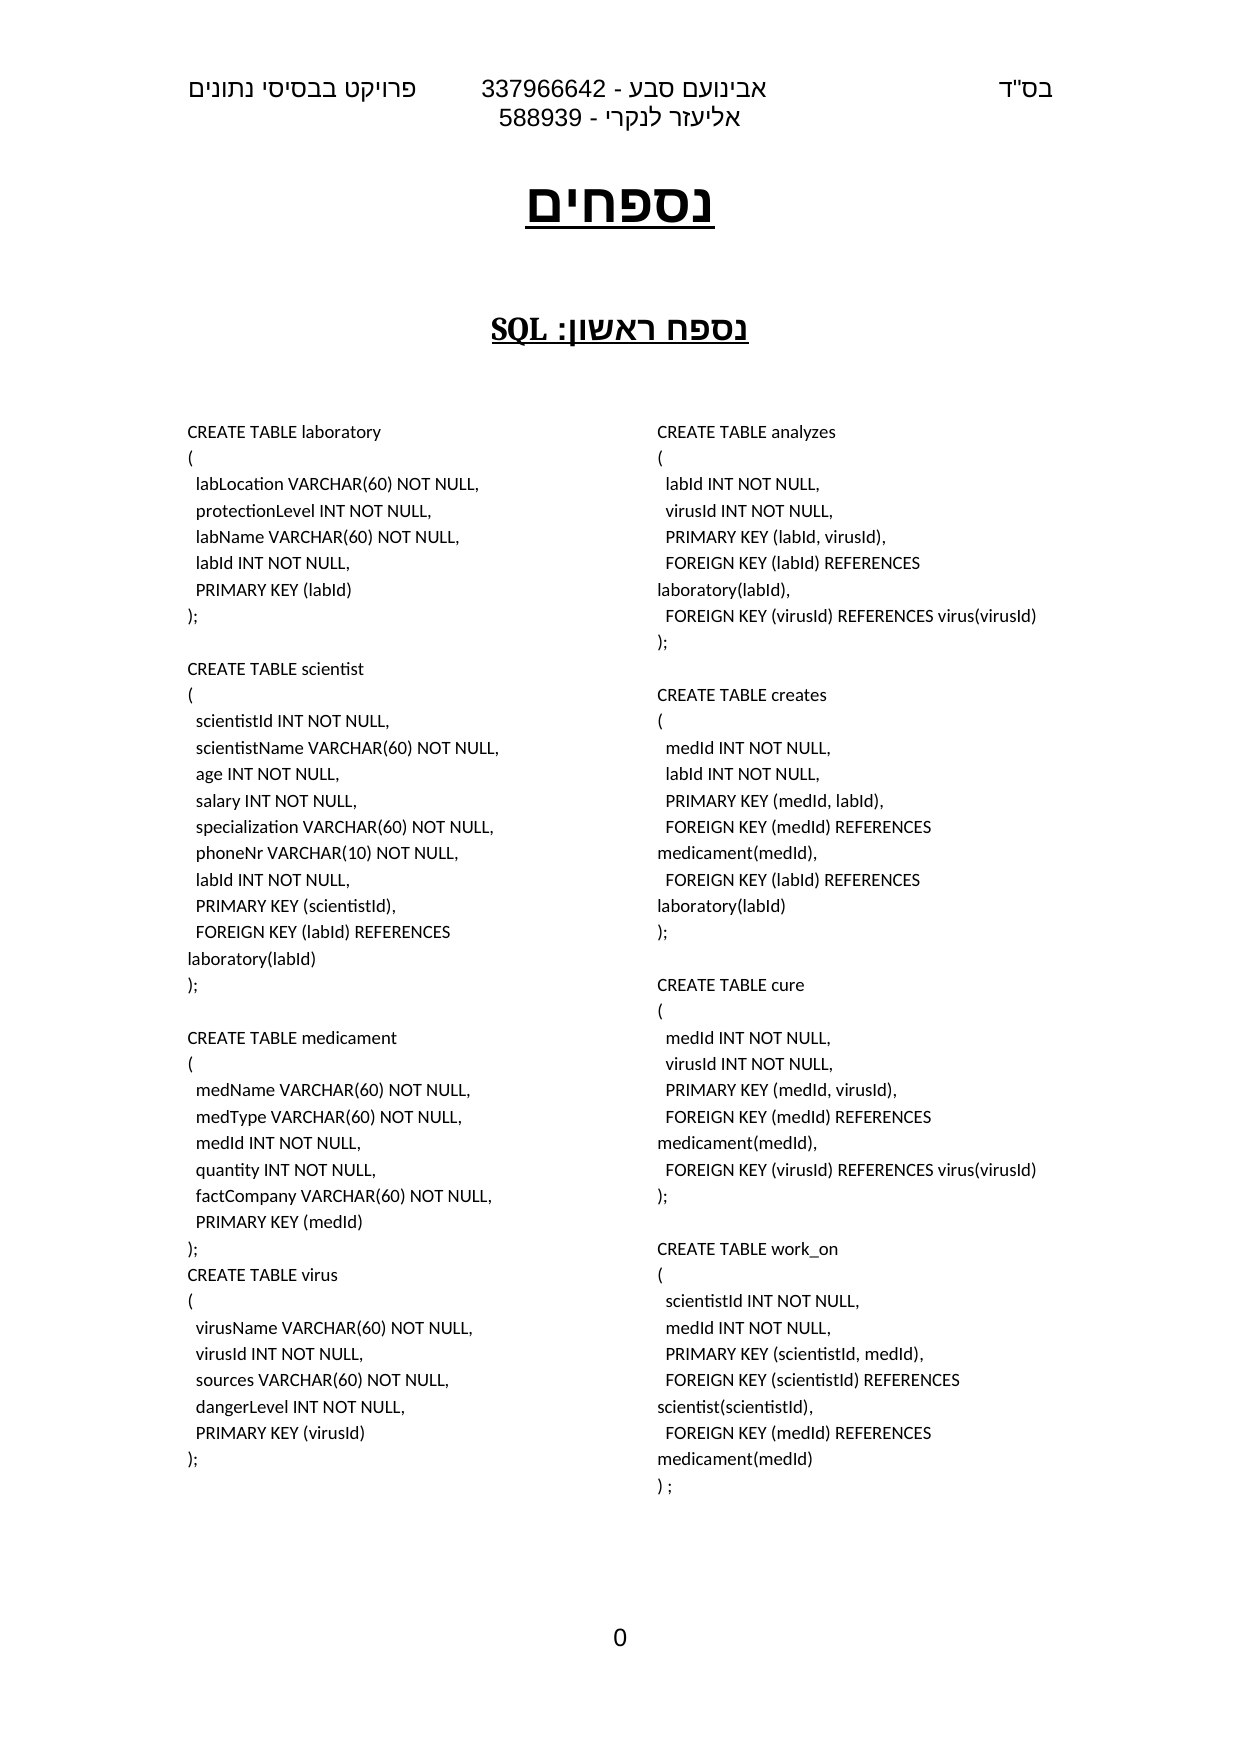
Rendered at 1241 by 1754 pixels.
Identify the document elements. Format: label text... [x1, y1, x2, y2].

text labId INT NOT NULL, [187, 868, 583, 891]
text ) ; [657, 1474, 1053, 1497]
text ); [187, 604, 583, 627]
text ( [657, 710, 1053, 733]
text ); [187, 973, 583, 996]
text CREATE TABLE creates [657, 683, 1053, 706]
text ); [187, 1237, 583, 1260]
text CREATE TABLE laboratory [187, 420, 583, 443]
text ( [187, 446, 583, 469]
text FOREIGN KEY (labId) REFERENCES laboratory(labId), [657, 552, 1053, 601]
text virusId INT NOT NULL, [657, 499, 1053, 522]
text virusName VARCHAR(60) NOT NULL, [187, 1316, 583, 1339]
text ( [187, 1289, 583, 1312]
text FOREIGN KEY (virusId) REFERENCES virus(virusId) [657, 1158, 1053, 1181]
text FOREIGN KEY (labId) REFERENCES laboratory(labId) [657, 868, 1053, 917]
text dangerLevel INT NOT NULL, [187, 1395, 583, 1418]
text ( [187, 1052, 583, 1075]
text medId INT NOT NULL, [657, 1026, 1053, 1049]
text ( [657, 446, 1053, 469]
text CREATE TABLE scientist [187, 657, 583, 680]
text labId INT NOT NULL, [657, 762, 1053, 785]
text FOREIGN KEY (medId) REFERENCES medicament(medId), [657, 815, 1053, 864]
text CREATE TABLE medicament [187, 1026, 583, 1049]
text PRIMARY KEY (labId) [187, 578, 583, 601]
text phoneNr VARCHAR(10) NOT NULL, [187, 841, 583, 864]
text CREATE TABLE virus [187, 1263, 583, 1286]
text sources VARCHAR(60) NOT NULL, [187, 1368, 583, 1391]
text PRIMARY KEY (medId, virusId), [657, 1079, 1053, 1102]
text protectionLevel INT NOT NULL, [187, 499, 583, 522]
text scientistId INT NOT NULL, [657, 1289, 1053, 1312]
text FOREIGN KEY (virusId) REFERENCES virus(virusId) [657, 604, 1053, 627]
text CREATE TABLE work_on [657, 1237, 1053, 1260]
text age INT NOT NULL, [187, 762, 583, 785]
text PRIMARY KEY (scientistId), [187, 894, 583, 917]
text CREATE TABLE analyzes [657, 420, 1053, 443]
text medId INT NOT NULL, [657, 736, 1053, 759]
text PRIMARY KEY (scientistId, medId), [657, 1342, 1053, 1365]
text labId INT NOT NULL, [657, 472, 1053, 495]
text medType VARCHAR(60) NOT NULL, [187, 1105, 583, 1128]
text PRIMARY KEY (labId, virusId), [657, 525, 1053, 548]
text medId INT NOT NULL, [657, 1316, 1053, 1339]
text ( [187, 683, 583, 706]
text FOREIGN KEY (labId) REFERENCES laboratory(labId) [187, 921, 583, 970]
text virusId INT NOT NULL, [187, 1342, 583, 1365]
text scientistId INT NOT NULL, [187, 710, 583, 733]
text labName VARCHAR(60) NOT NULL, [187, 525, 583, 548]
text factCompany VARCHAR(60) NOT NULL, [187, 1184, 583, 1207]
text PRIMARY KEY (virusId) [187, 1421, 583, 1444]
text FOREIGN KEY (scientistId) REFERENCES scientist(scientistId), [657, 1368, 1053, 1418]
text PRIMARY KEY (medId) [187, 1210, 583, 1233]
text specialization VARCHAR(60) NOT NULL, [187, 815, 583, 838]
text CREATE TABLE cure [657, 973, 1053, 996]
subtitle נספחים [187, 172, 1053, 234]
text quantity INT NOT NULL, [187, 1158, 583, 1181]
text labId INT NOT NULL, [187, 552, 583, 574]
text ( [657, 1263, 1053, 1286]
subtitle נספח ראשון: SQL [187, 309, 1053, 349]
text medId INT NOT NULL, [187, 1131, 583, 1154]
text scientistName VARCHAR(60) NOT NULL, [187, 736, 583, 759]
text salary INT NOT NULL, [187, 789, 583, 812]
text ); [657, 921, 1053, 943]
text virusId INT NOT NULL, [657, 1052, 1053, 1075]
text PRIMARY KEY (medId, labId), [657, 789, 1053, 812]
text FOREIGN KEY (medId) REFERENCES medicament(medId), [657, 1105, 1053, 1154]
text ); [187, 1448, 583, 1471]
text ); [657, 1184, 1053, 1207]
text ); [657, 631, 1053, 653]
text labLocation VARCHAR(60) NOT NULL, [187, 472, 583, 495]
text medName VARCHAR(60) NOT NULL, [187, 1079, 583, 1102]
text FOREIGN KEY (medId) REFERENCES medicament(medId) [657, 1421, 1053, 1471]
text ( [657, 999, 1053, 1022]
